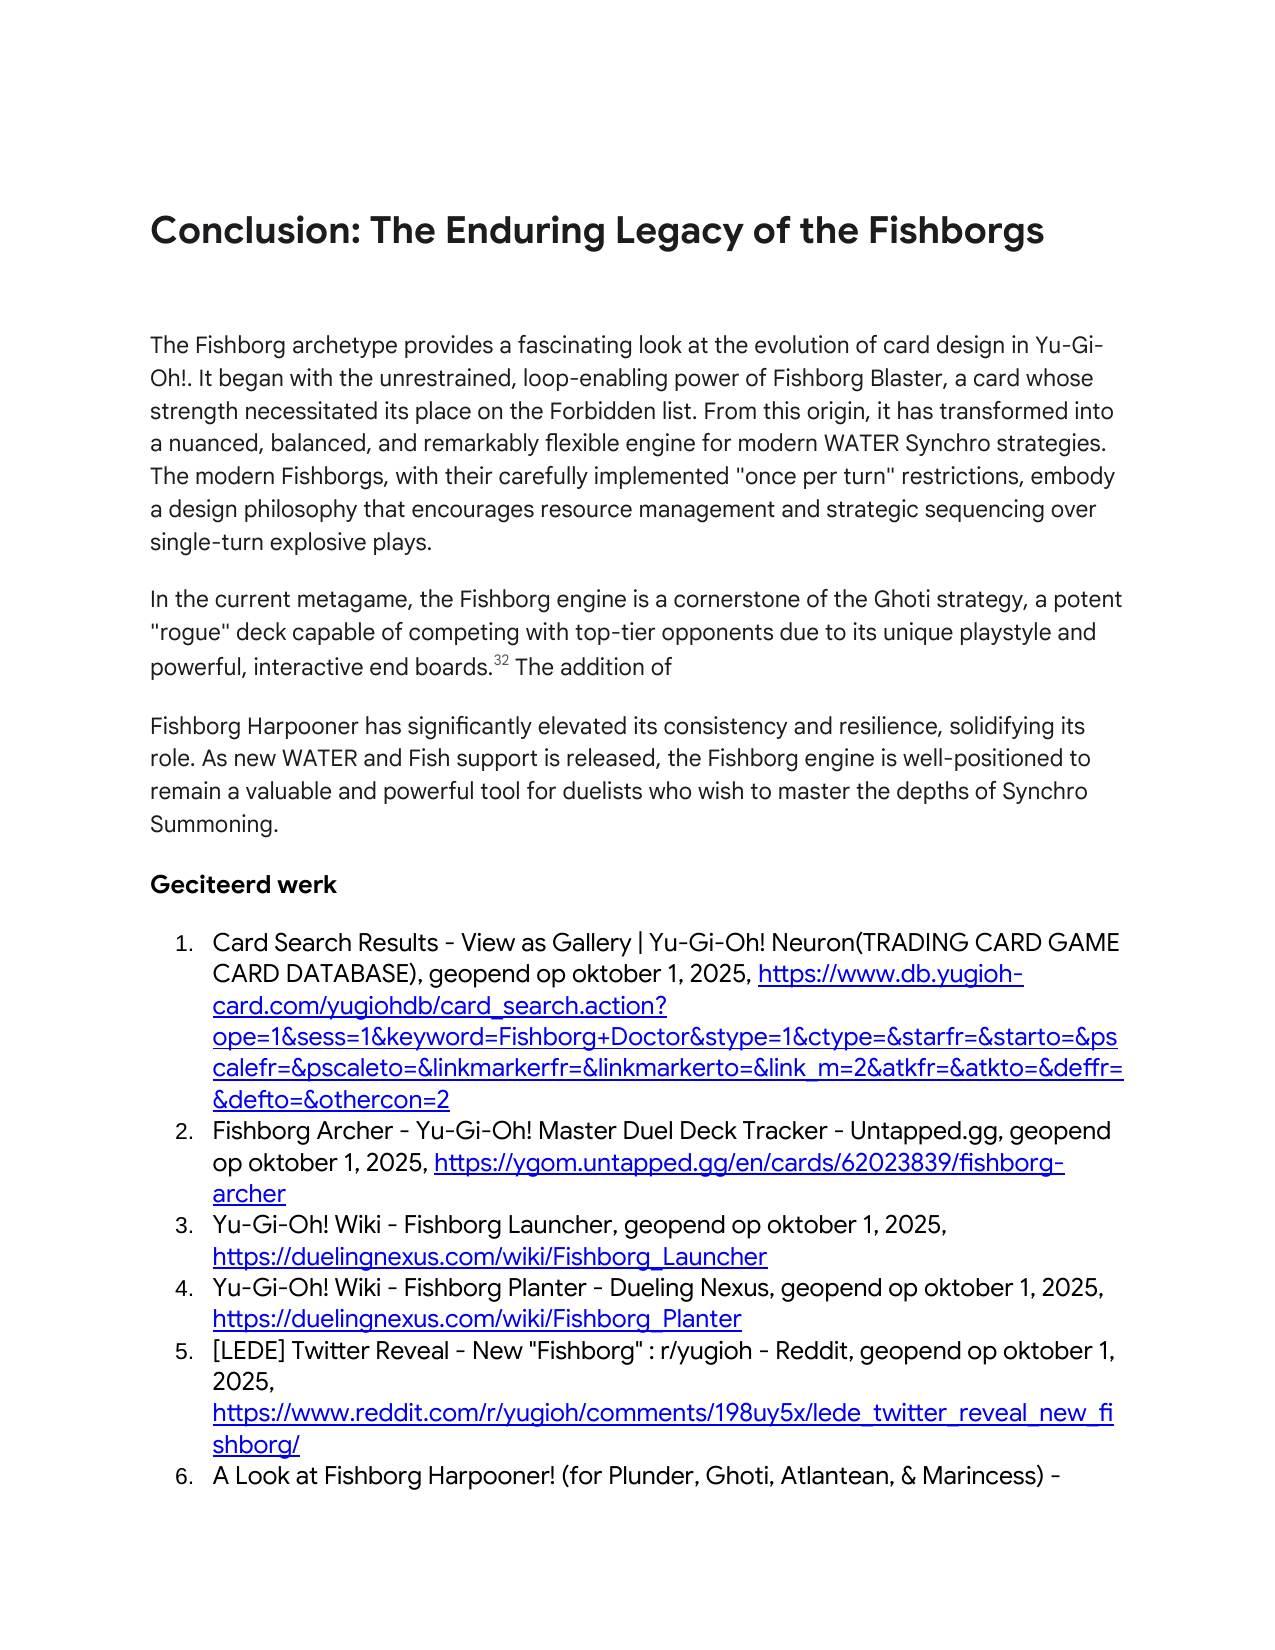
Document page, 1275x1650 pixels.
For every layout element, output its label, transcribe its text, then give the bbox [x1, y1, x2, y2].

list Yu-Gi-Oh! Wiki - Fishborg Planter - Dueling Nexus, geopend op oktober 1, 2025, https://duelingnexus.com/wiki/Fishborg_Planter [175, 1272, 1125, 1335]
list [175, 1460, 1125, 1492]
list Yu-Gi-Oh! Wiki - Fishborg Launcher, geopend op oktober 1, 2025, https://duelingnexus.com/wiki/Fishborg_Launcher [175, 1209, 1125, 1272]
text Fishborg Harpooner has significantly elevated its consistency and resilience, solidifying its role. As new WATER and Fish support is released, the Fishborg engine is well-positioned to remain a valuable and powerful tool for duelists who wish to master the depths of Synchro Summoning. [150, 712, 1125, 839]
list Card Search Results - View as Gallery | Yu-Gi-Oh! Neuron(TRADING CARD GAME CARD DATABASE), geopend op oktober 1, 2025, https://www.db.yugioh-card.com/yugiohdb/card_search.action?ope=1&sess=1&keyword=Fishborg+Doctor&stype=1&ctype=&starfr=&starto=&pscalefr=&pscaleto=&linkmarkerfr=&linkmarkerto=&link_m=2&atkfr=&atkto=&deffr=&defto=&othercon=2 [175, 927, 1125, 1115]
subtitle Geciteerd werk [150, 869, 1125, 901]
list Fishborg Archer - Yu-Gi-Oh! Master Duel Deck Tracker - Untapped.gg, geopend op oktober 1, 2025, https://ygom.untapped.gg/en/cards/62023839/fishborg-archer [175, 1115, 1125, 1209]
text In the current metagame, the Fishborg engine is a cornerstone of the Ghoti strategy, a potent "rogue" deck capable of competing with top-tier opponents due to its unique playstyle and powerful, interactive end boards.32 The addition of [150, 585, 1125, 683]
subtitle Conclusion: The Enduring Legacy of the Fishborgs [150, 208, 1125, 255]
text The Fishborg archetype provides a fascinating look at the evolution of card design in Yu-Gi-Oh!. It began with the unrestrained, loop-enabling power of Fishborg Blaster, a card whose strength necessitated its place on the Forbidden list. From this origin, it has transformed into a nuanced, balanced, and remarkably flexible engine for modern WATER Synchro strategies. The modern Fishborgs, with their carefully implemented "once per turn" restrictions, embody a design philosophy that encourages resource management and strategic sequencing over single-turn explosive plays. [150, 331, 1125, 556]
list [LEDE] Twitter Reveal - New "Fishborg" : r/yugioh - Reddit, geopend op oktober 1, 2025, https://www.reddit.com/r/yugioh/comments/198uy5x/lede_twitter_reveal_new_fishborg/ [175, 1335, 1125, 1460]
